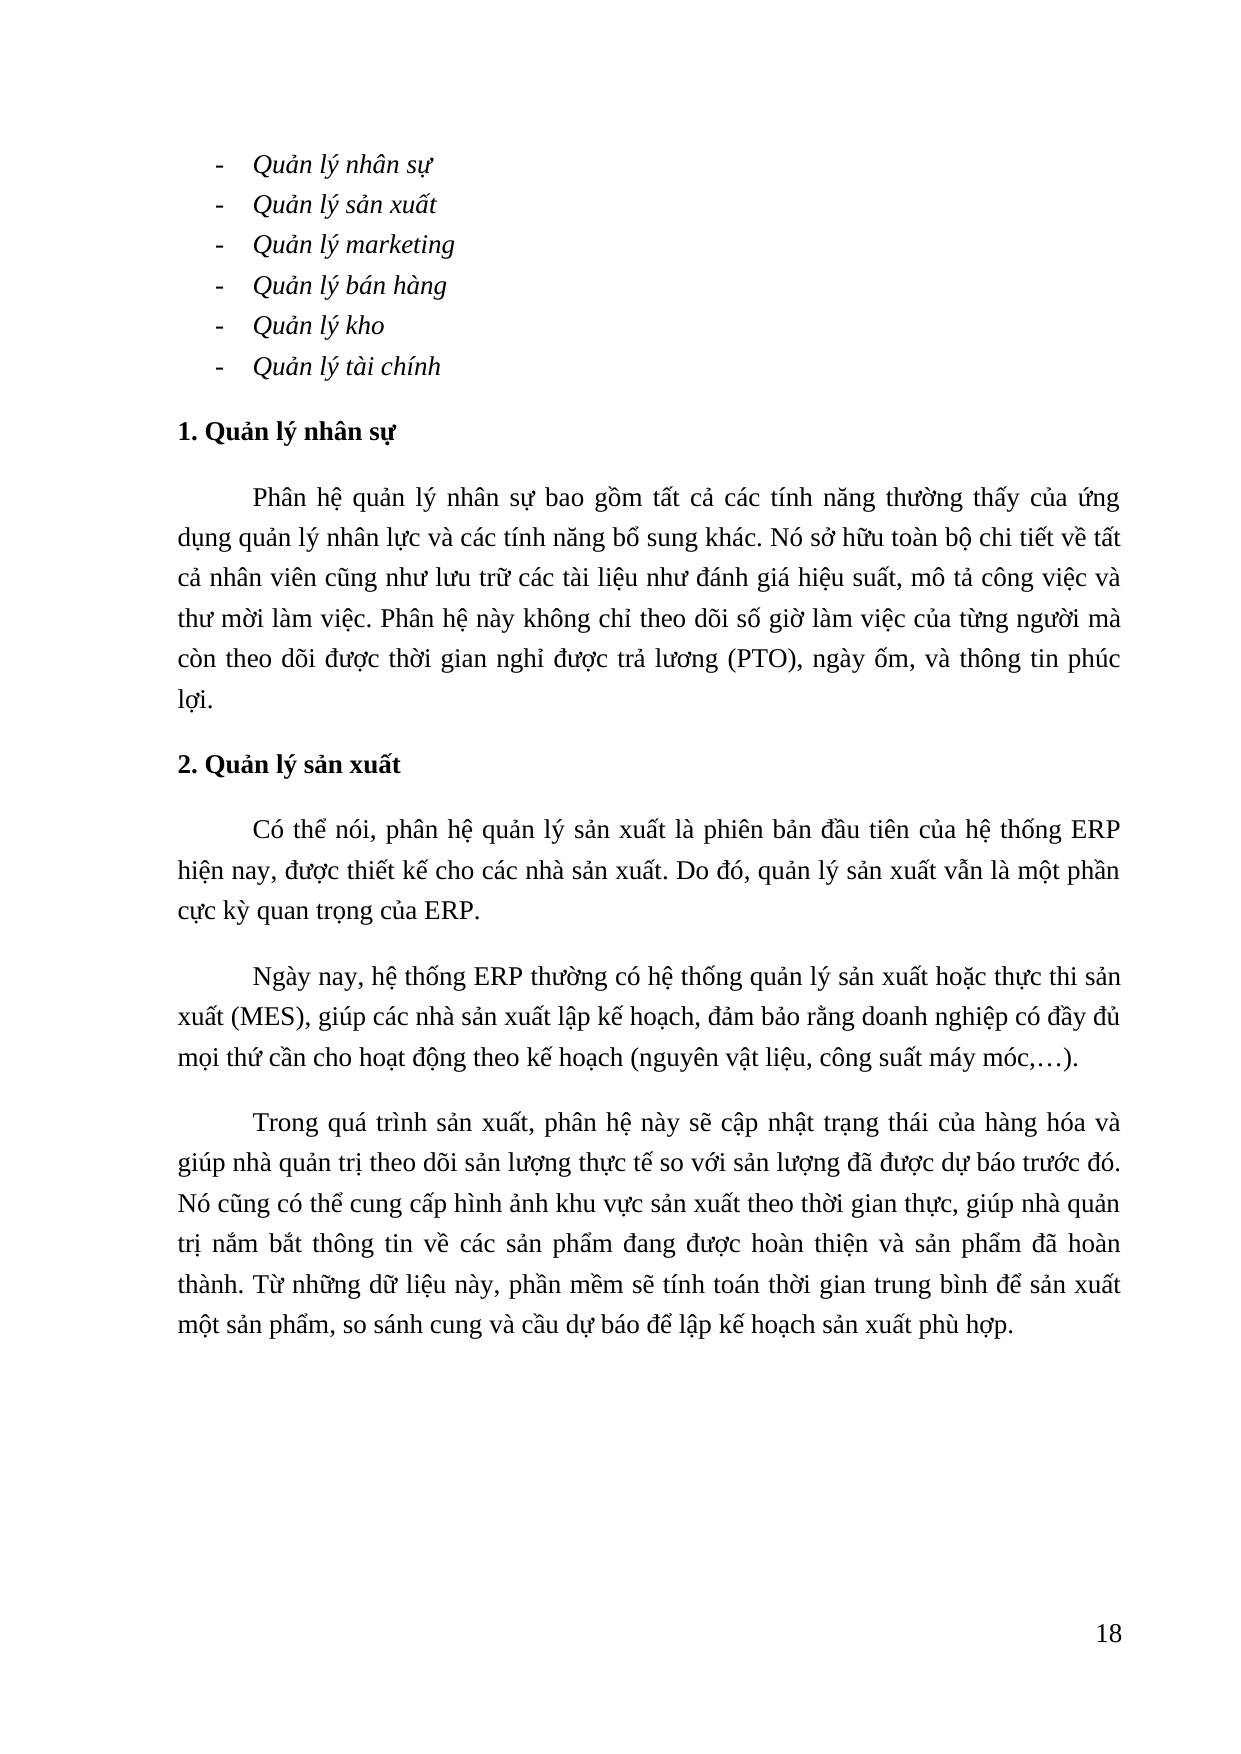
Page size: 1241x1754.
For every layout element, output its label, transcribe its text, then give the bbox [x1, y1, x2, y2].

text 2. Quản lý sản xuất [177, 748, 1122, 779]
text Ngày nay, hệ thống ERP thường có hệ thống quản lý sản xuất hoặc thực thi sản xuất (MES), giúp các nhà sản xuất lập kế hoạch, đảm bảo rằng doanh nghiệp có đầy đủ mọi thứ cần cho hoạt động theo kế hoạch (nguyên vật liệu, công suất máy móc,…). [177, 960, 1122, 1072]
list Quản lý sản xuất [215, 188, 1122, 219]
text Phân hệ quản lý nhân sự bao gồm tất cả các tính năng thường thấy của ứng dụng quản lý nhân lực và các tính năng bổ sung khác. Nó sở hữu toàn bộ chi tiết về tất cả nhân viên cũng như lưu trữ các tài liệu như đánh giá hiệu suất, mô tả công việc và thư mời làm việc. Phân hệ này không chỉ theo dõi số giờ làm việc của từng người mà còn theo dõi được thời gian nghỉ được trả lương (PTO), ngày ốm, và thông tin phúc lợi. [177, 481, 1122, 714]
list Quản lý marketing [215, 228, 1122, 260]
list Quản lý bán hàng [215, 269, 1122, 300]
list Quản lý tài chính [215, 350, 1122, 381]
text Trong quá trình sản xuất, phân hệ này sẽ cập nhật trạng thái của hàng hóa và giúp nhà quản trị theo dõi sản lượng thực tế so với sản lượng đã được dự báo trước đó. Nó cũng có thể cung cấp hình ảnh khu vực sản xuất theo thời gian thực, giúp nhà quản trị nắm bắt thông tin về các sản phẩm đang được hoàn thiện và sản phẩm đã hoàn thành. Từ những dữ liệu này, phần mềm sẽ tính toán thời gian trung bình để sản xuất một sản phẩm, so sánh cung và cầu dự báo để lập kế hoạch sản xuất phù hợp. [177, 1106, 1122, 1339]
list Quản lý kho [215, 309, 1122, 341]
text 1. Quản lý nhân sự [177, 415, 1122, 446]
list Quản lý nhân sự [215, 148, 1122, 179]
text Có thể nói, phân hệ quản lý sản xuất là phiên bản đầu tiên của hệ thống ERP hiện nay, được thiết kế cho các nhà sản xuất. Do đó, quản lý sản xuất vẫn là một phần cực kỳ quan trọng của ERP. [177, 813, 1122, 926]
